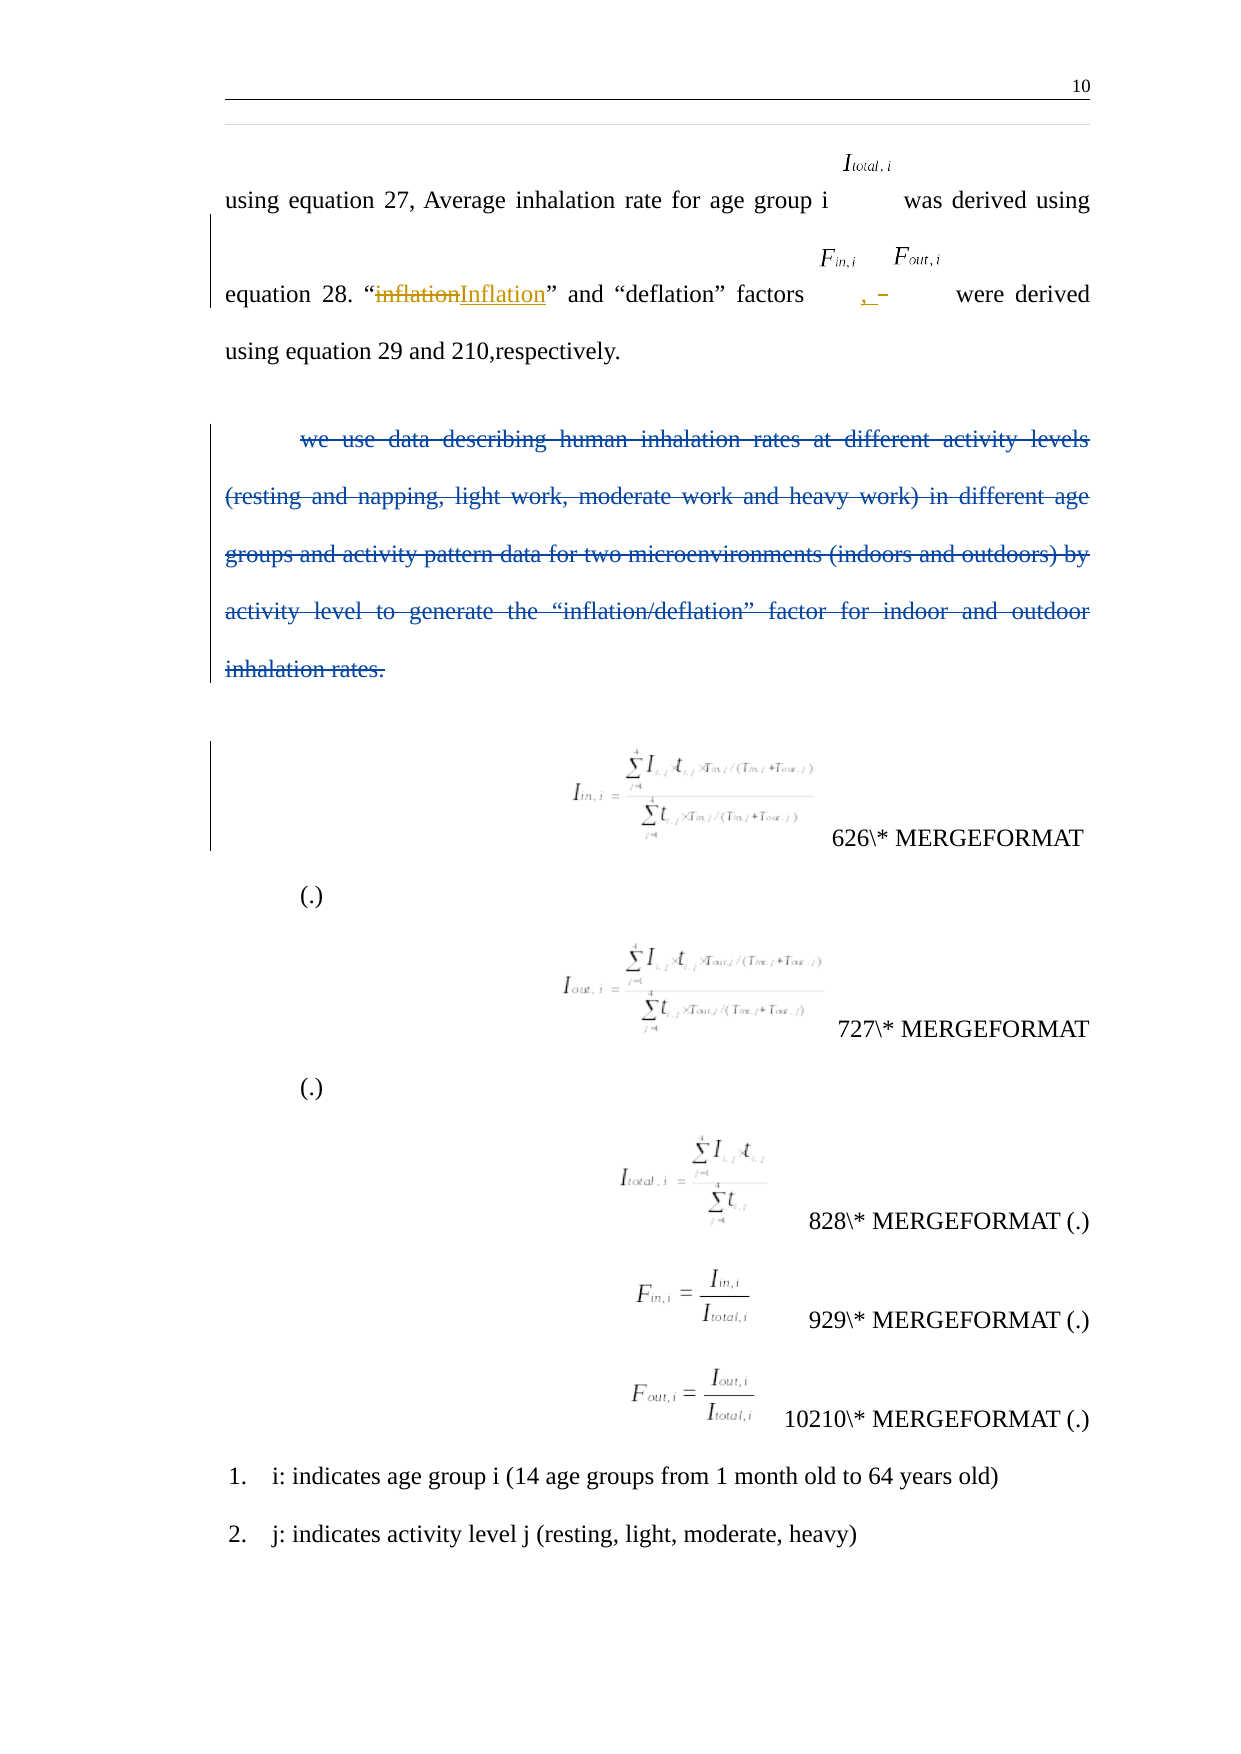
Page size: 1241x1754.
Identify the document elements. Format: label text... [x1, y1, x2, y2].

list j: indicates activity level j (resting, light, moderate, heavy) [228, 1519, 1090, 1548]
list i: indicates age group i (14 age groups from 1 month old to 64 years old) [228, 1461, 1090, 1490]
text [225, 150, 1090, 365]
